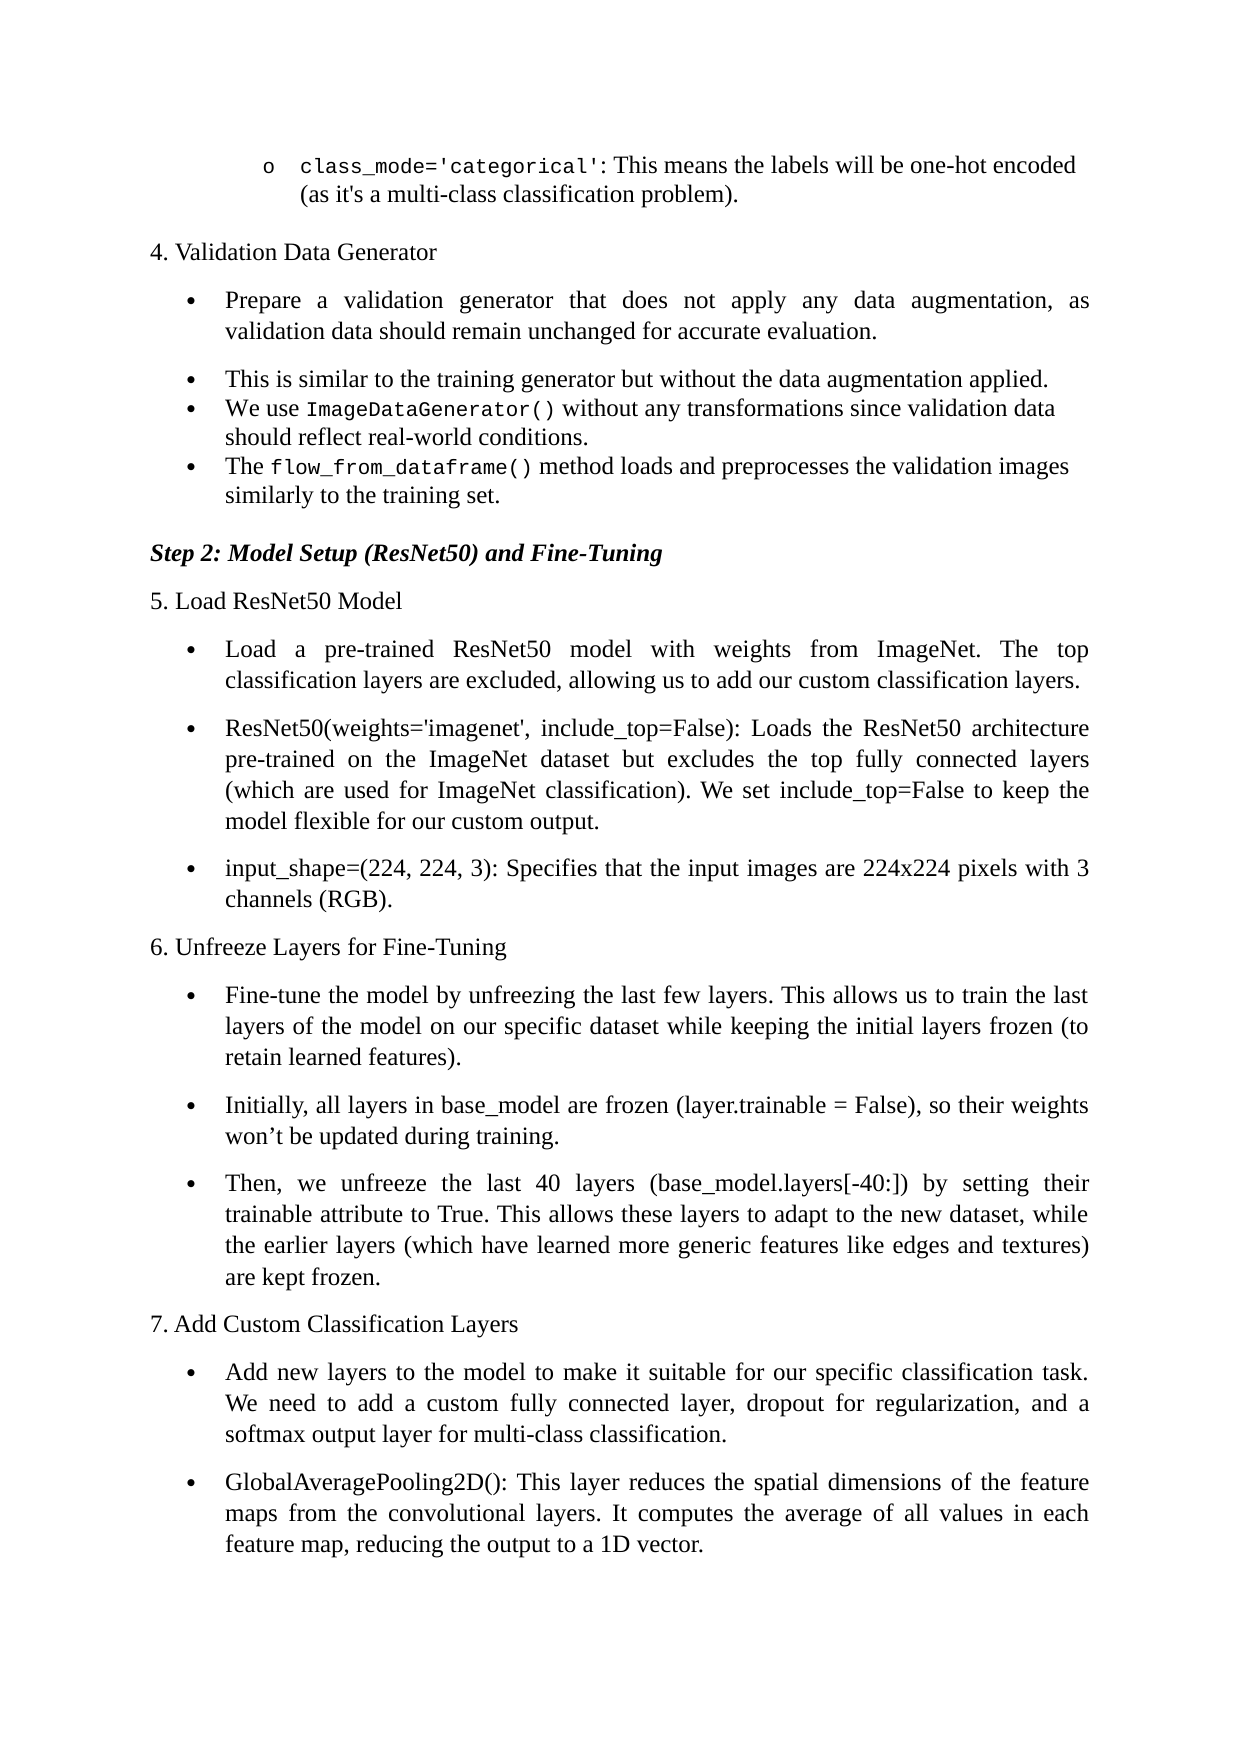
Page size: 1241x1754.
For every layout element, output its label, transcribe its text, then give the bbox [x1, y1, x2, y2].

list ResNet50(weights='imagenet', include_top=False): Loads the ResNet50 architecture pre-trained on the ImageNet dataset but excludes the top fully connected layers (which are used for ImageNet classification). We set include_top=False to keep the model flexible for our custom output. [187, 713, 1090, 834]
list Prepare a validation generator that does not apply any data augmentation, as validation data should remain unchanged for accurate evaluation. [187, 285, 1090, 345]
list Initially, all layers in base_model are frozen (layer.trainable = False), so their weights won’t be updated during training. [187, 1090, 1090, 1149]
list This is similar to the training generator but without the data augmentation applied. [187, 364, 1090, 393]
text 5. Load ResNet50 Model [150, 586, 1090, 615]
list Then, we unfreeze the last 40 layers (base_model.layers[-40:]) by setting their trainable attribute to True. This allows these layers to adapt to the new dataset, while the earlier layers (which have learned more generic features like edges and textures) are kept frozen. [187, 1168, 1090, 1290]
text 6. Unfreeze Layers for Fine-Tuning [150, 932, 1090, 961]
text 7. Add Custom Classification Layers [150, 1309, 1090, 1338]
list The flow_from_dataframe() method loads and preprocesses the validation images similarly to the training set. [187, 451, 1090, 509]
list input_shape=(224, 224, 3): Specifies that the input images are 224x224 pixels with 3 channels (RGB). [187, 853, 1090, 913]
list We use ImageDataGenerator() without any transformations since validation data should reflect real-world conditions. [187, 393, 1090, 451]
list Fine-tune the model by unfreezing the last few layers. This allows us to train the last layers of the model on our specific dataset while keeping the initial layers frozen (to retain learned features). [187, 980, 1090, 1071]
list Add new layers to the model to make it suitable for our specific classification task. We need to add a custom fully connected layer, dropout for regularization, and a softmax output layer for multi-class classification. [187, 1357, 1090, 1448]
text 4. Validation Data Generator [150, 237, 1090, 266]
list class_mode='categorical': This means the labels will be one-hot encoded (as it's a multi-class classification problem). [262, 150, 1090, 208]
list GlobalAveragePooling2D(): This layer reduces the spatial dimensions of the feature maps from the convolutional layers. It computes the average of all values in each feature map, reducing the output to a 1D vector. [187, 1467, 1090, 1558]
list Load a pre-trained ResNet50 model with weights from ImageNet. The top classification layers are excluded, allowing us to add our custom classification layers. [187, 634, 1090, 694]
text Step 2: Model Setup (ResNet50) and Fine-Tuning [150, 538, 1090, 567]
